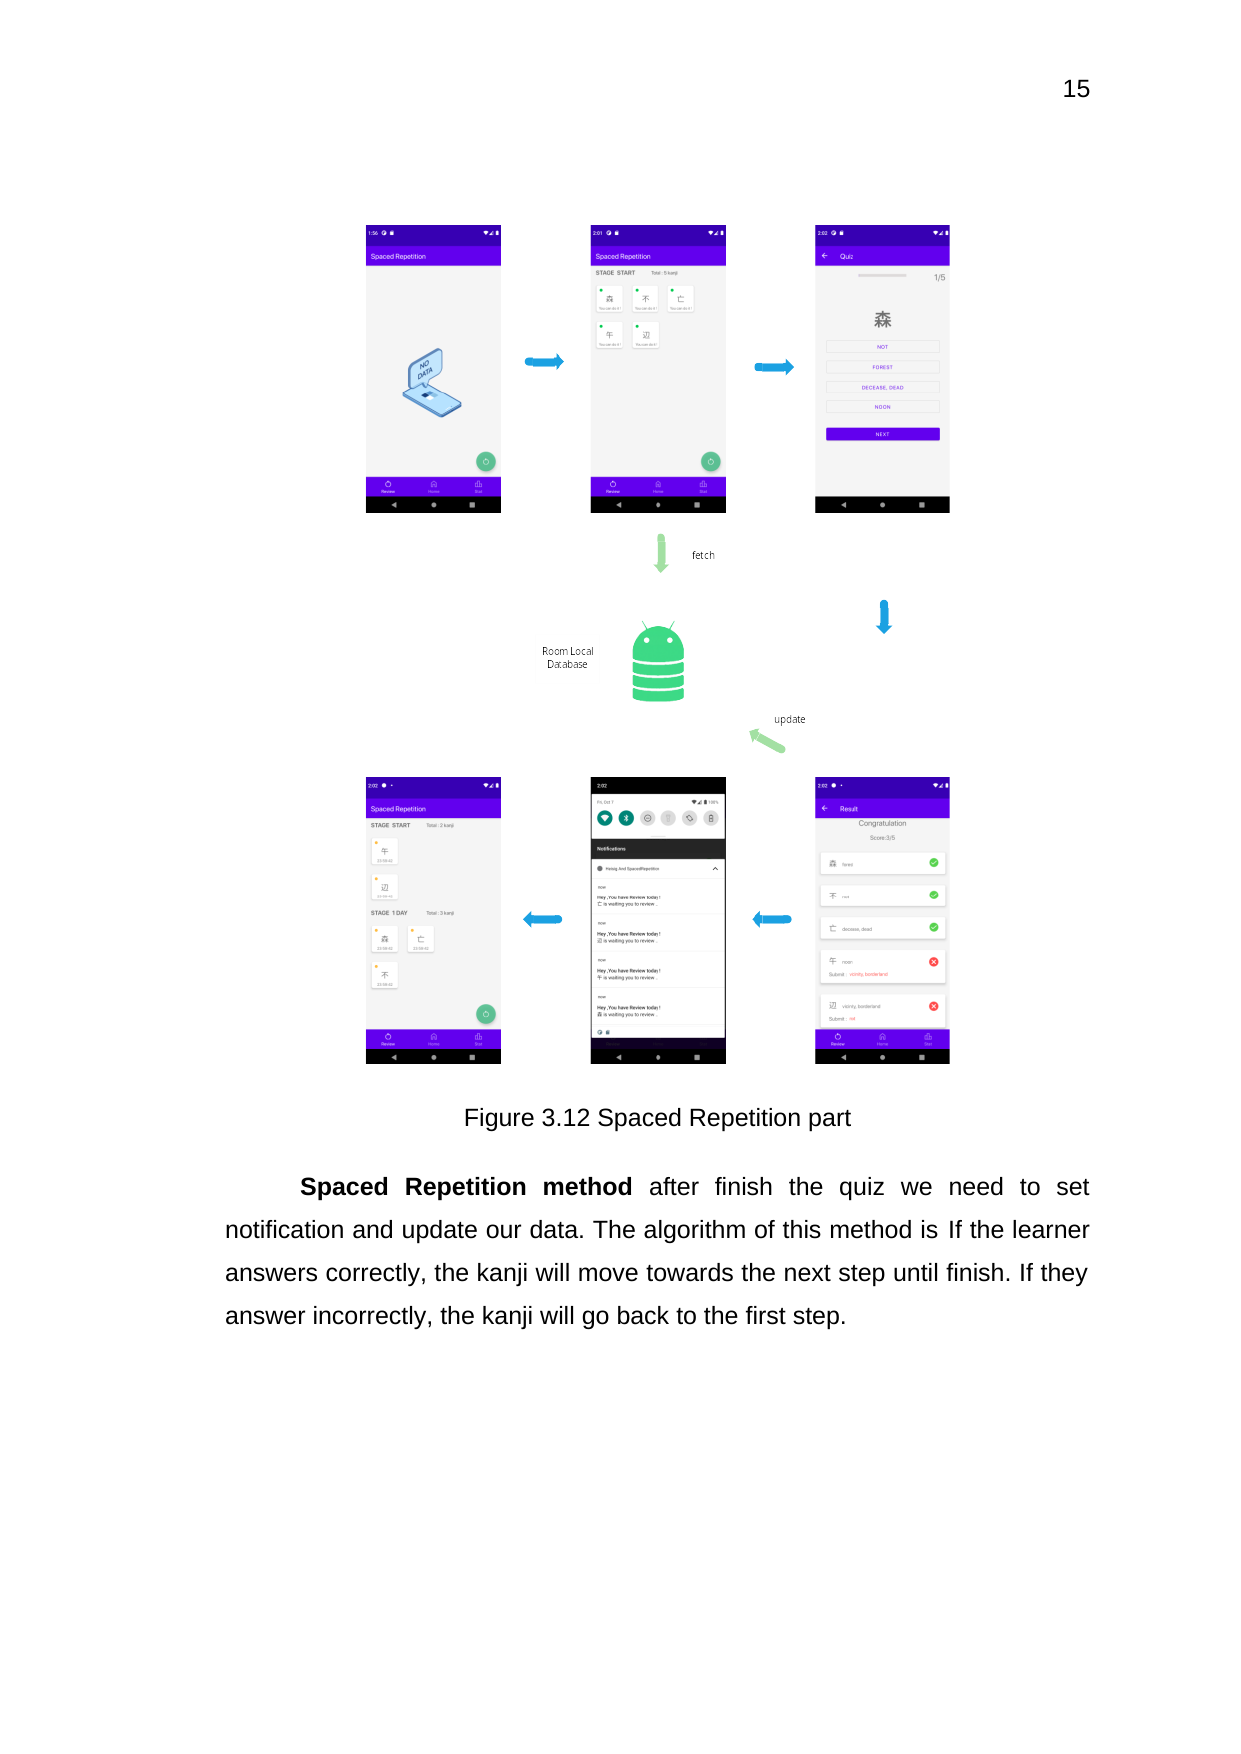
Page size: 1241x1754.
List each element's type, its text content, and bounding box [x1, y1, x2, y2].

text Spaced Repetition method after finish the quiz we need to set notification and update our data. The algorithm of this method is If the learner answers correctly, the kanji will move towards the next step until finish. If they answer incorrectly, the kanji will go back to the first step. [225, 1172, 1090, 1330]
